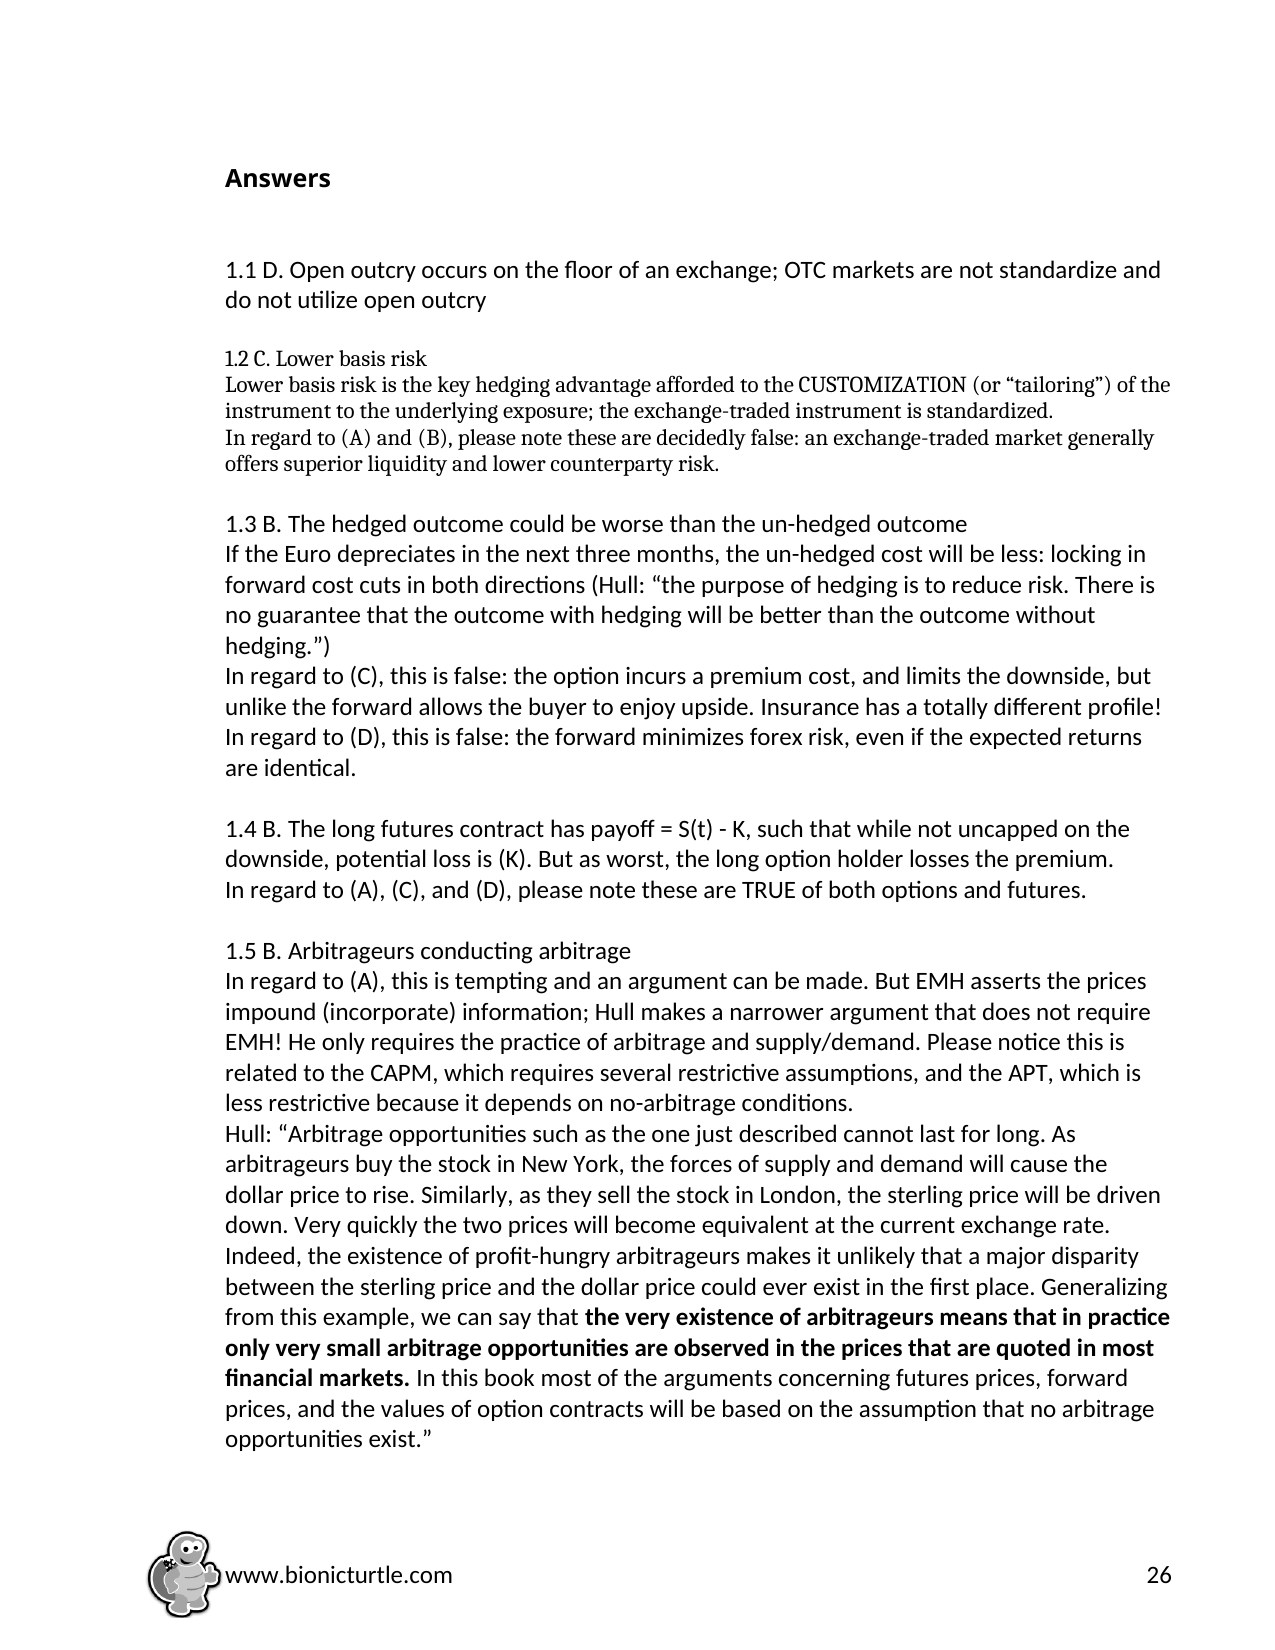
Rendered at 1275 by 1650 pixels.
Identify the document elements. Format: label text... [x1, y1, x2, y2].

subtitle Answers [225, 161, 1172, 195]
text 1.5 B. Arbitrageurs conducting arbitrage In regard to (A), this is tempting and an argument can be made. But EMH asserts the prices impound (incorporate) information; Hull makes a narrower argument that does not require EMH! He only requires the practice of arbitrage and supply/demand. Please notice this is related to the CAPM, which requires several restrictive assumptions, and the APT, which is less restrictive because it depends on no-arbitrage conditions. [225, 935, 1172, 1118]
text 1.3 B. The hedged outcome could be worse than the un-hedged outcome If the Euro depreciates in the next three months, the un-hedged cost will be less: locking in forward cost cuts in both directions (Hull: “the purpose of hedging is to reduce risk. There is no guarantee that the outcome with hedging will be better than the outcome without hedging.”) In regard to (C), this is false: the option incurs a premium cost, and limits the downside, but unlike the forward allows the buyer to enjoy upside. Insurance has a totally different profile! In regard to (D), this is false: the forward minimizes forex risk, even if the expected returns are identical. [225, 508, 1172, 782]
text 1.1 D. Open outcry occurs on the floor of an exchange; OTC markets are not standardize and do not utilize open outcry [225, 254, 1172, 315]
text 1.2 C. Lower basis risk Lower basis risk is the key hedging advantage afforded to the CUSTOMIZATION (or “tailoring”) of the instrument to the underlying exposure; the exchange-traded instrument is standardized. In regard to (A) and (B), please note these are decidedly false: an exchange-traded market generally offers superior liquidity and lower counterparty risk. [225, 345, 1172, 477]
text 1.4 B. The long futures contract has payoff = S(t) - K, such that while not uncapped on the downside, potential loss is (K). But as worst, the long option holder losses the premium. In regard to (A), (C), and (D), please note these are TRUE of both options and futures. [225, 813, 1172, 904]
text Hull: “Arbitrage opportunities such as the one just described cannot last for long. As arbitrageurs buy the stock in New York, the forces of supply and demand will cause the dollar price to rise. Similarly, as they sell the stock in London, the sterling price will be driven down. Very quickly the two prices will become equivalent at the current exchange rate. Indeed, the existence of profit-hungry arbitrageurs makes it unlikely that a major disparity between the sterling price and the dollar price could ever exist in the first place. Generalizing from this example, we can say that the very existence of arbitrageurs means that in practice only very small arbitrage opportunities are observed in the prices that are quoted in most financial markets. In this book most of the arguments concerning futures prices, forward prices, and the values of option contracts will be based on the assumption that no arbitrage opportunities exist.” [225, 1118, 1172, 1454]
